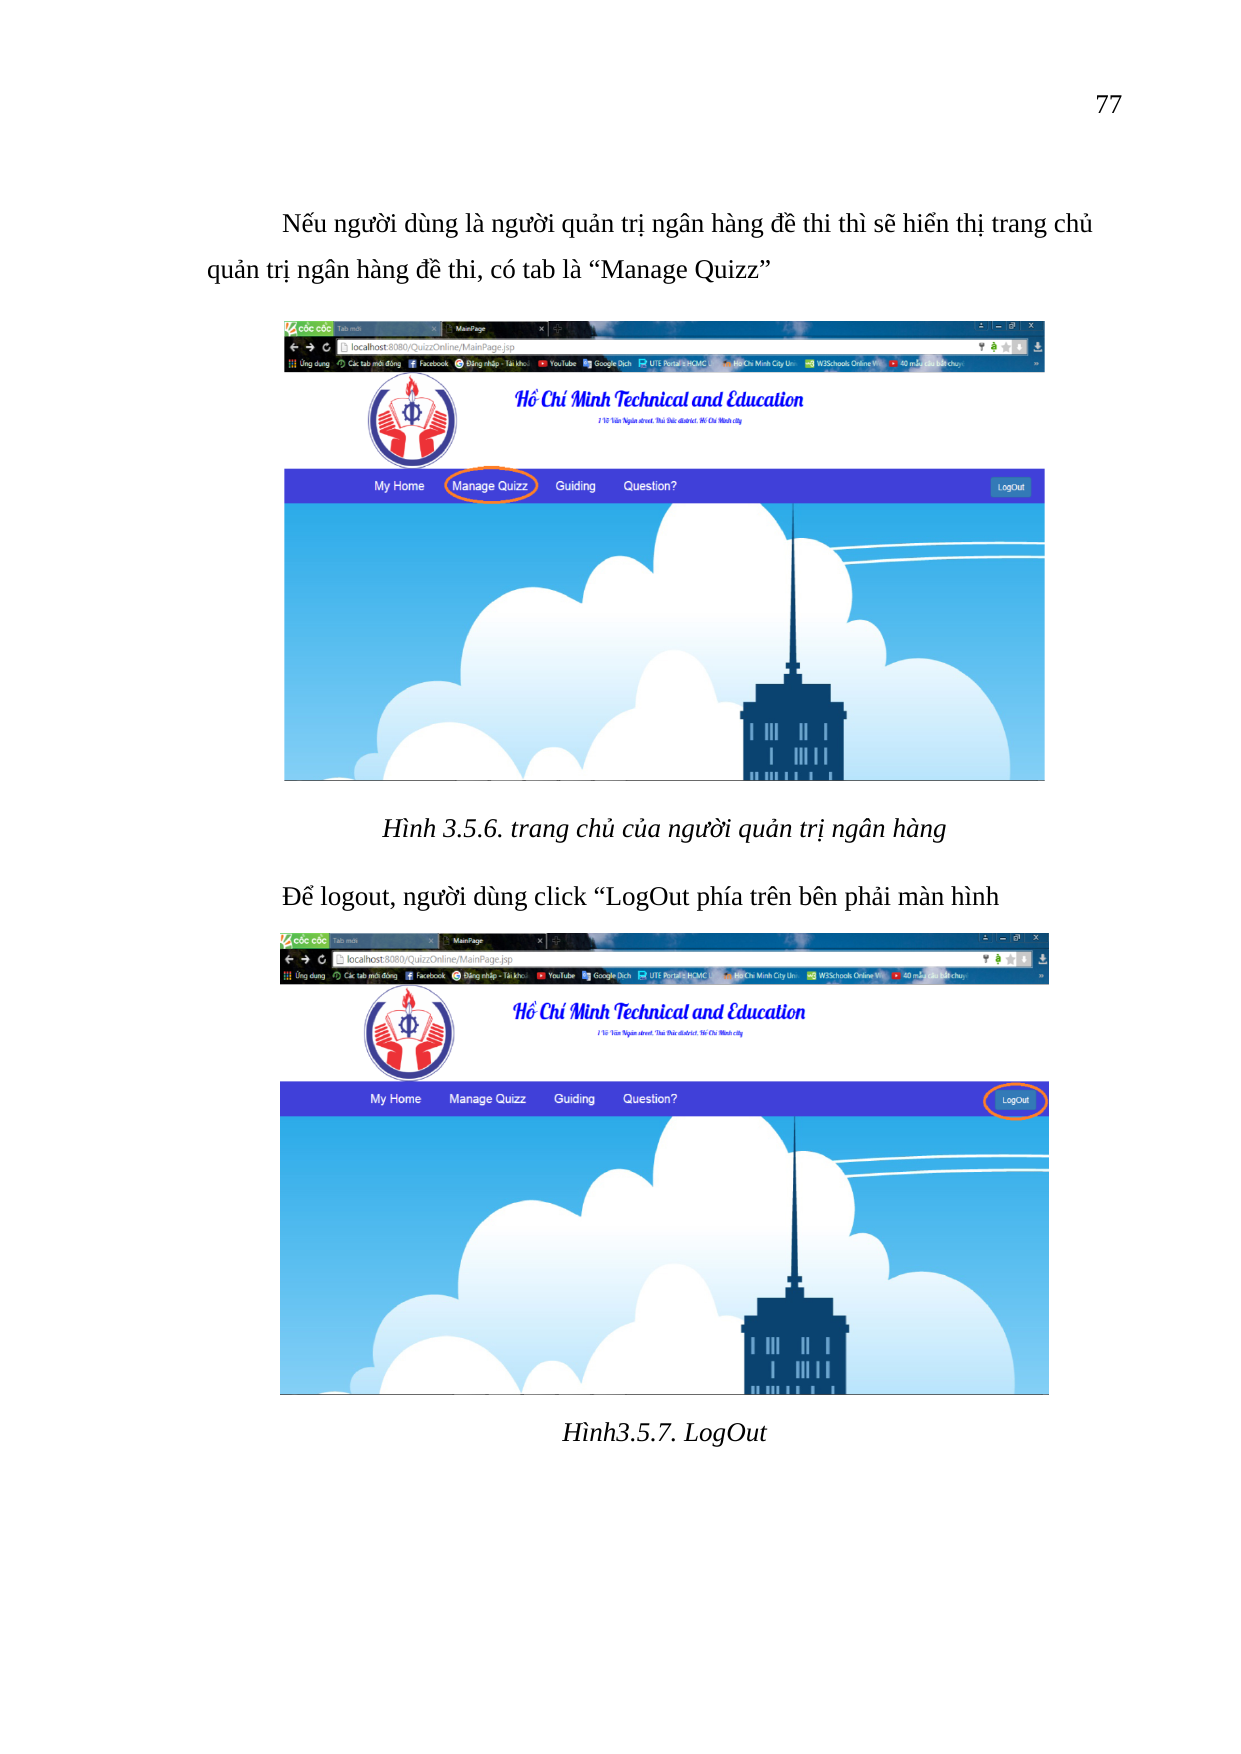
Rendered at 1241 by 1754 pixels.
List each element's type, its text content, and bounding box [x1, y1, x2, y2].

text Nếu người dùng là người quản trị ngân hàng đề thi thì sẽ hiển thị trang chủ quản trị ngân hàng đề thi, có tab là “Manage Quizz” [207, 207, 1122, 284]
picture [284, 321, 1045, 781]
text Để logout, người dùng click “LogOut phía trên bên phải màn hình [207, 880, 1122, 911]
picture [280, 933, 1049, 1395]
text Hình 3.5.6. trang chủ của người quản trị ngân hàng [207, 813, 1122, 844]
text Hình3.5.7. LogOut [207, 1416, 1122, 1447]
